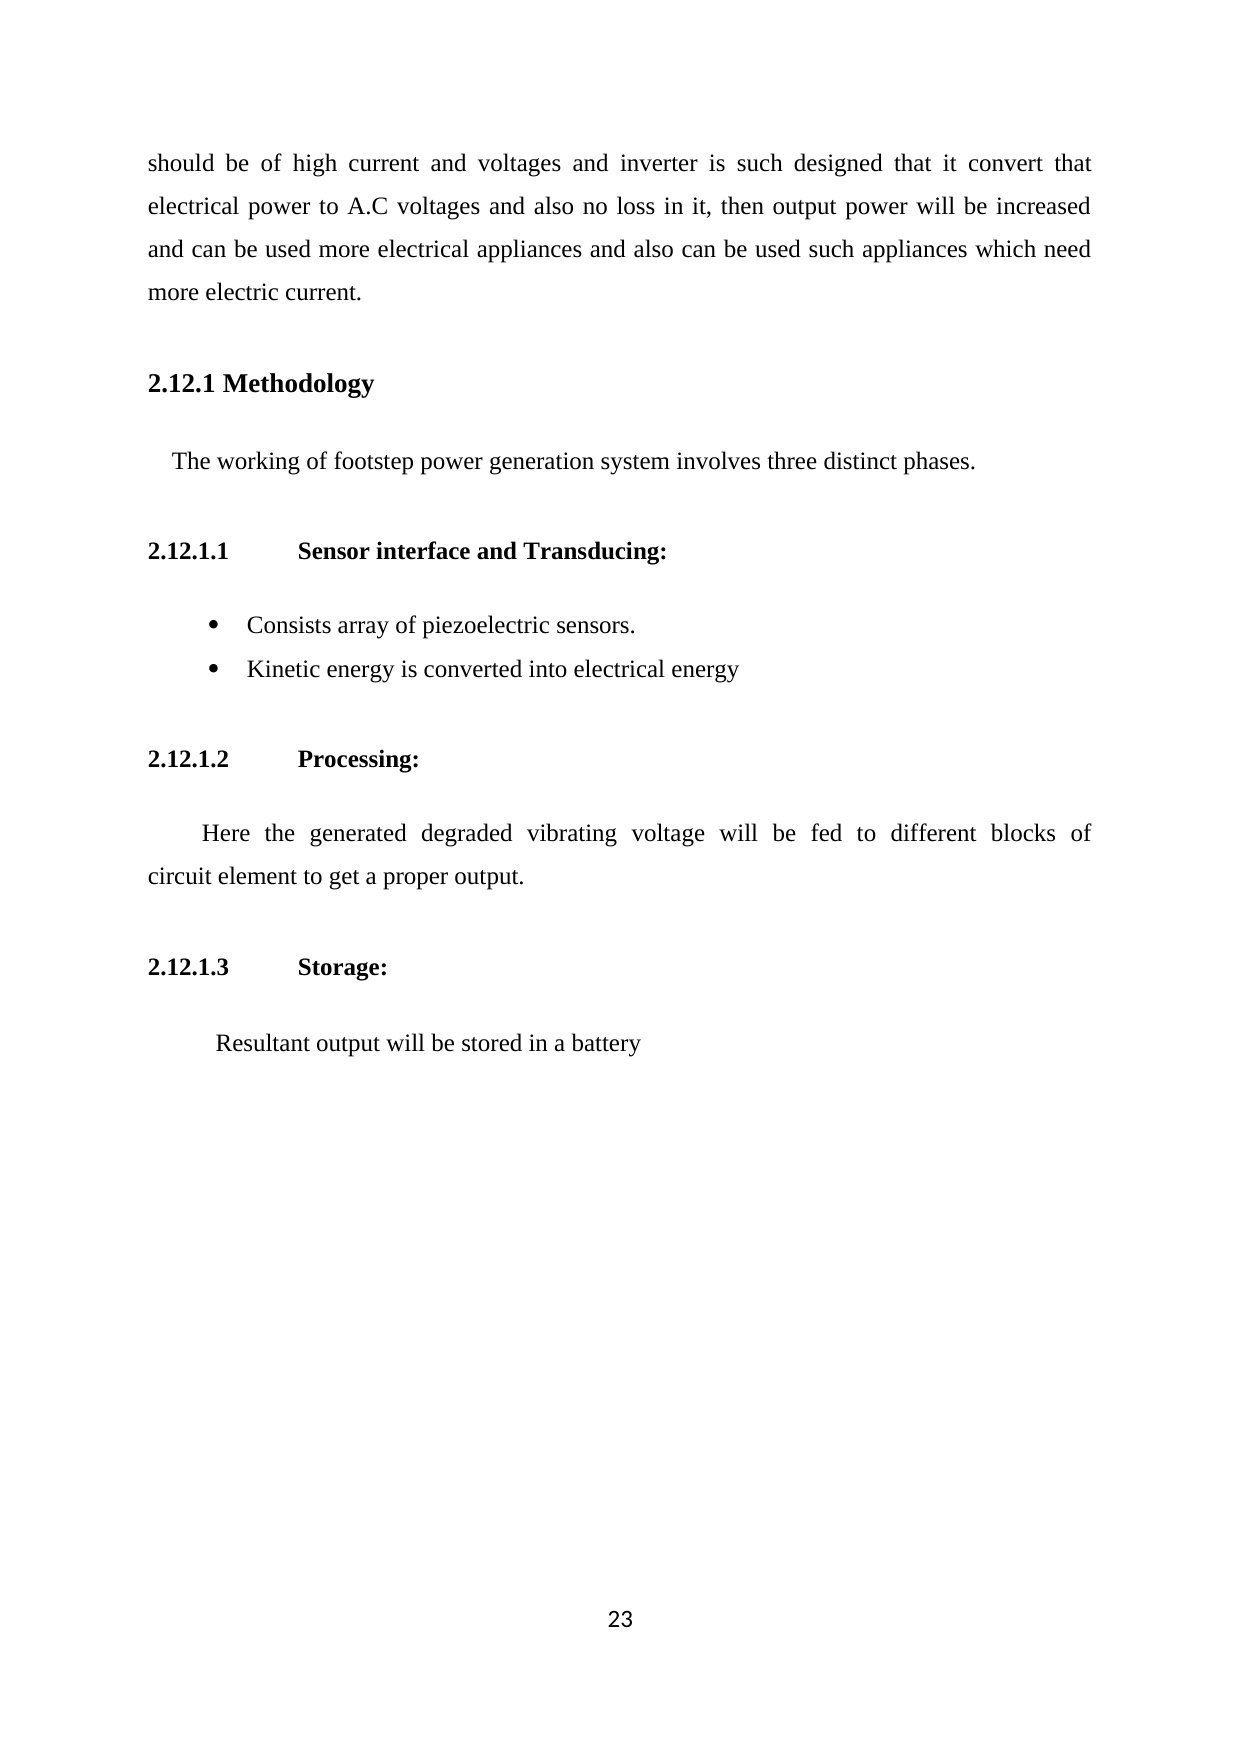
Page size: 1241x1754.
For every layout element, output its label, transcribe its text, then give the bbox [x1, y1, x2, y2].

subtitle 2.12.1.2 Processing: [148, 744, 1093, 773]
text Resultant output will be stored in a battery [148, 1028, 1093, 1057]
subtitle 2.12.1.3 Storage: [148, 952, 1093, 981]
list Kinetic energy is converted into electrical energy [209, 654, 1093, 682]
list Consists array of piezoelectric sensors. [209, 611, 1093, 639]
text The working of footstep power generation system involves three distinct phases. [148, 446, 1093, 475]
subtitle 2.12.1.1 Sensor interface and Transducing: [148, 536, 1093, 565]
text Here the generated degraded vibrating voltage will be fed to different blocks of circuit element to get a proper output. [148, 818, 1093, 890]
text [148, 148, 1093, 306]
subtitle 2.12.1 Methodology [148, 367, 1093, 398]
